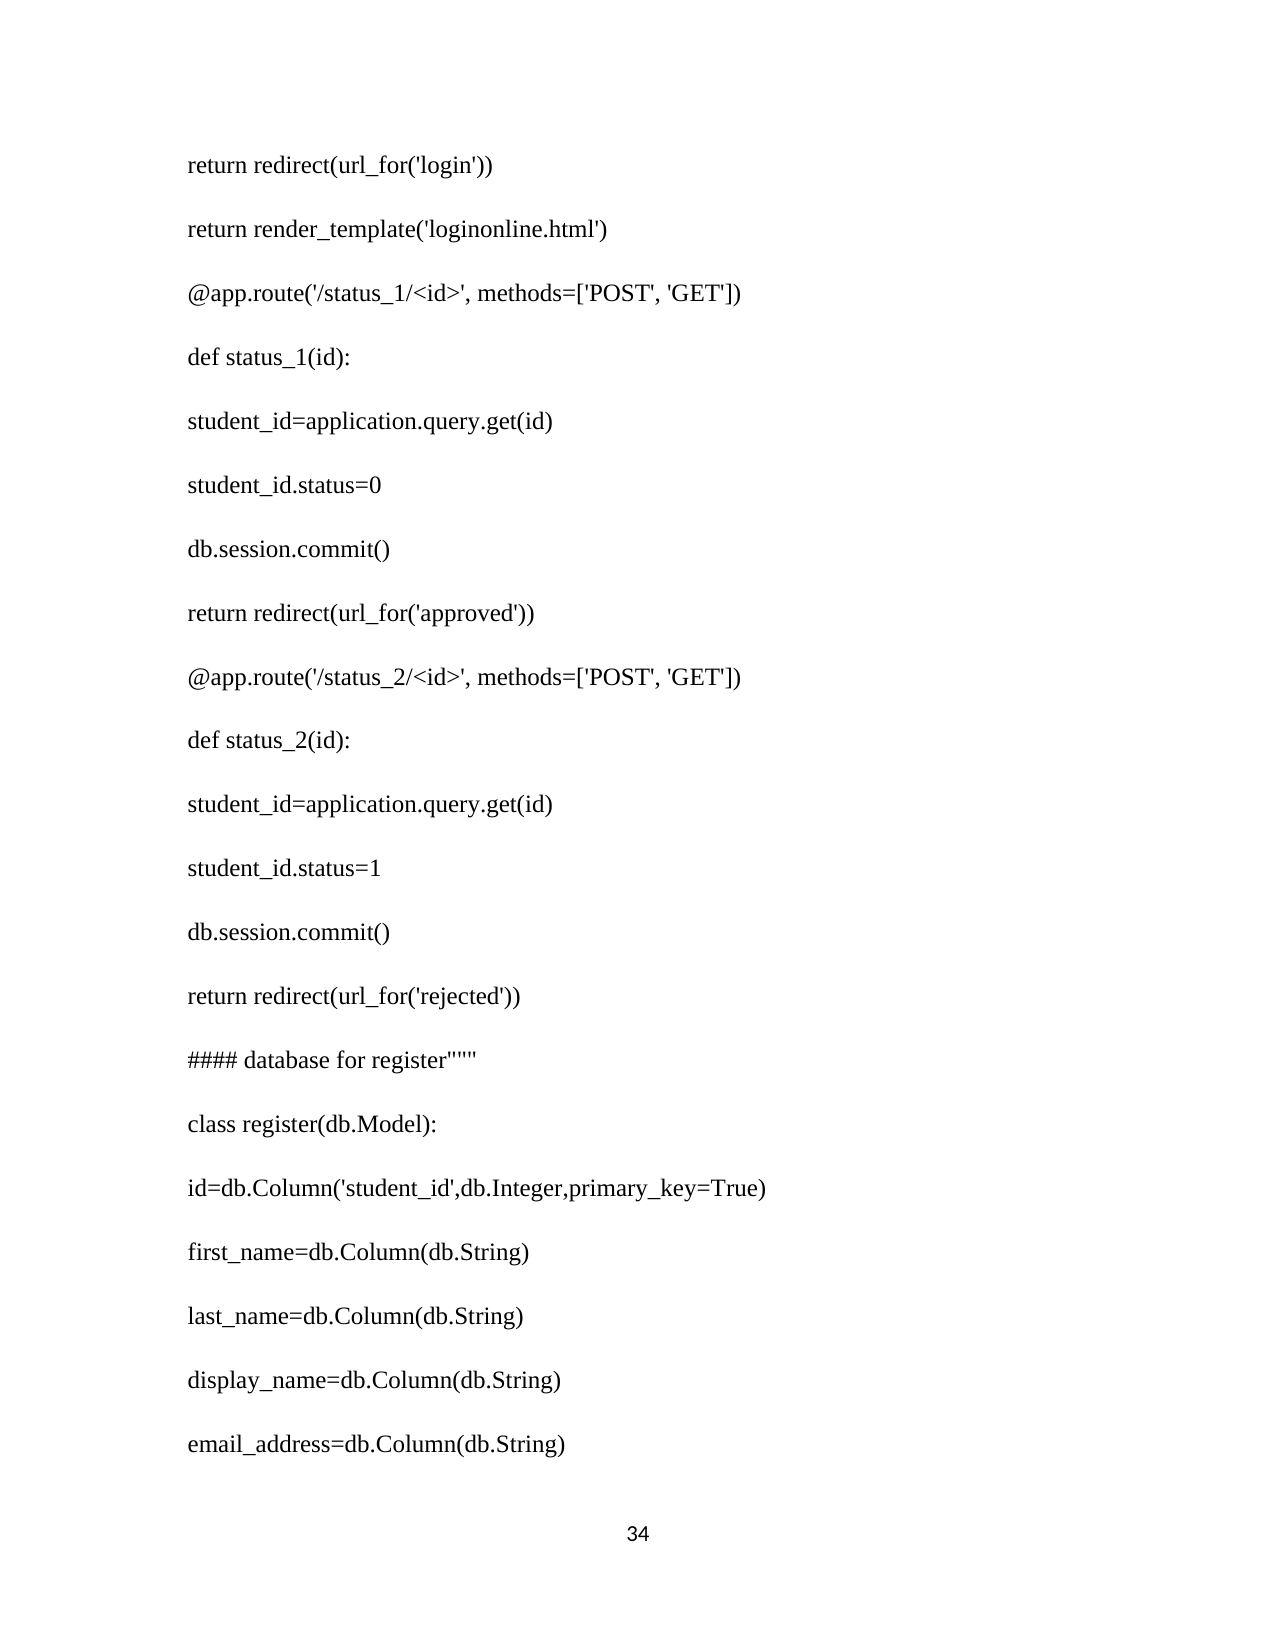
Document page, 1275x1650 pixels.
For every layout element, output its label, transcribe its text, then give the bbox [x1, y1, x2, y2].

text email_address=db.Column(db.String) [150, 1429, 1125, 1458]
text #### database for register""" [150, 1045, 1125, 1074]
text def status_1(id): [150, 342, 1125, 371]
text display_name=db.Column(db.String) [150, 1365, 1125, 1394]
text id=db.Column('student_id',db.Integer,primary_key=True) [150, 1173, 1125, 1202]
text @app.route('/status_2/<id>', methods=['POST', 'GET']) [150, 662, 1125, 690]
text return render_template('loginonline.html') [150, 214, 1125, 243]
text student_id=application.query.get(id) [150, 406, 1125, 434]
text student_id.status=1 [150, 853, 1125, 882]
text return redirect(url_for('approved')) [150, 598, 1125, 626]
text db.session.commit() [150, 534, 1125, 562]
text class register(db.Model): [150, 1109, 1125, 1138]
text return redirect(url_for('login')) [150, 150, 1125, 179]
text @app.route('/status_1/<id>', methods=['POST', 'GET']) [150, 278, 1125, 307]
text def status_2(id): [150, 726, 1125, 754]
text student_id.status=0 [150, 470, 1125, 498]
text student_id=application.query.get(id) [150, 789, 1125, 818]
text return redirect(url_for('rejected')) [150, 981, 1125, 1010]
text db.session.commit() [150, 917, 1125, 946]
text first_name=db.Column(db.String) [150, 1237, 1125, 1266]
text last_name=db.Column(db.String) [150, 1301, 1125, 1330]
